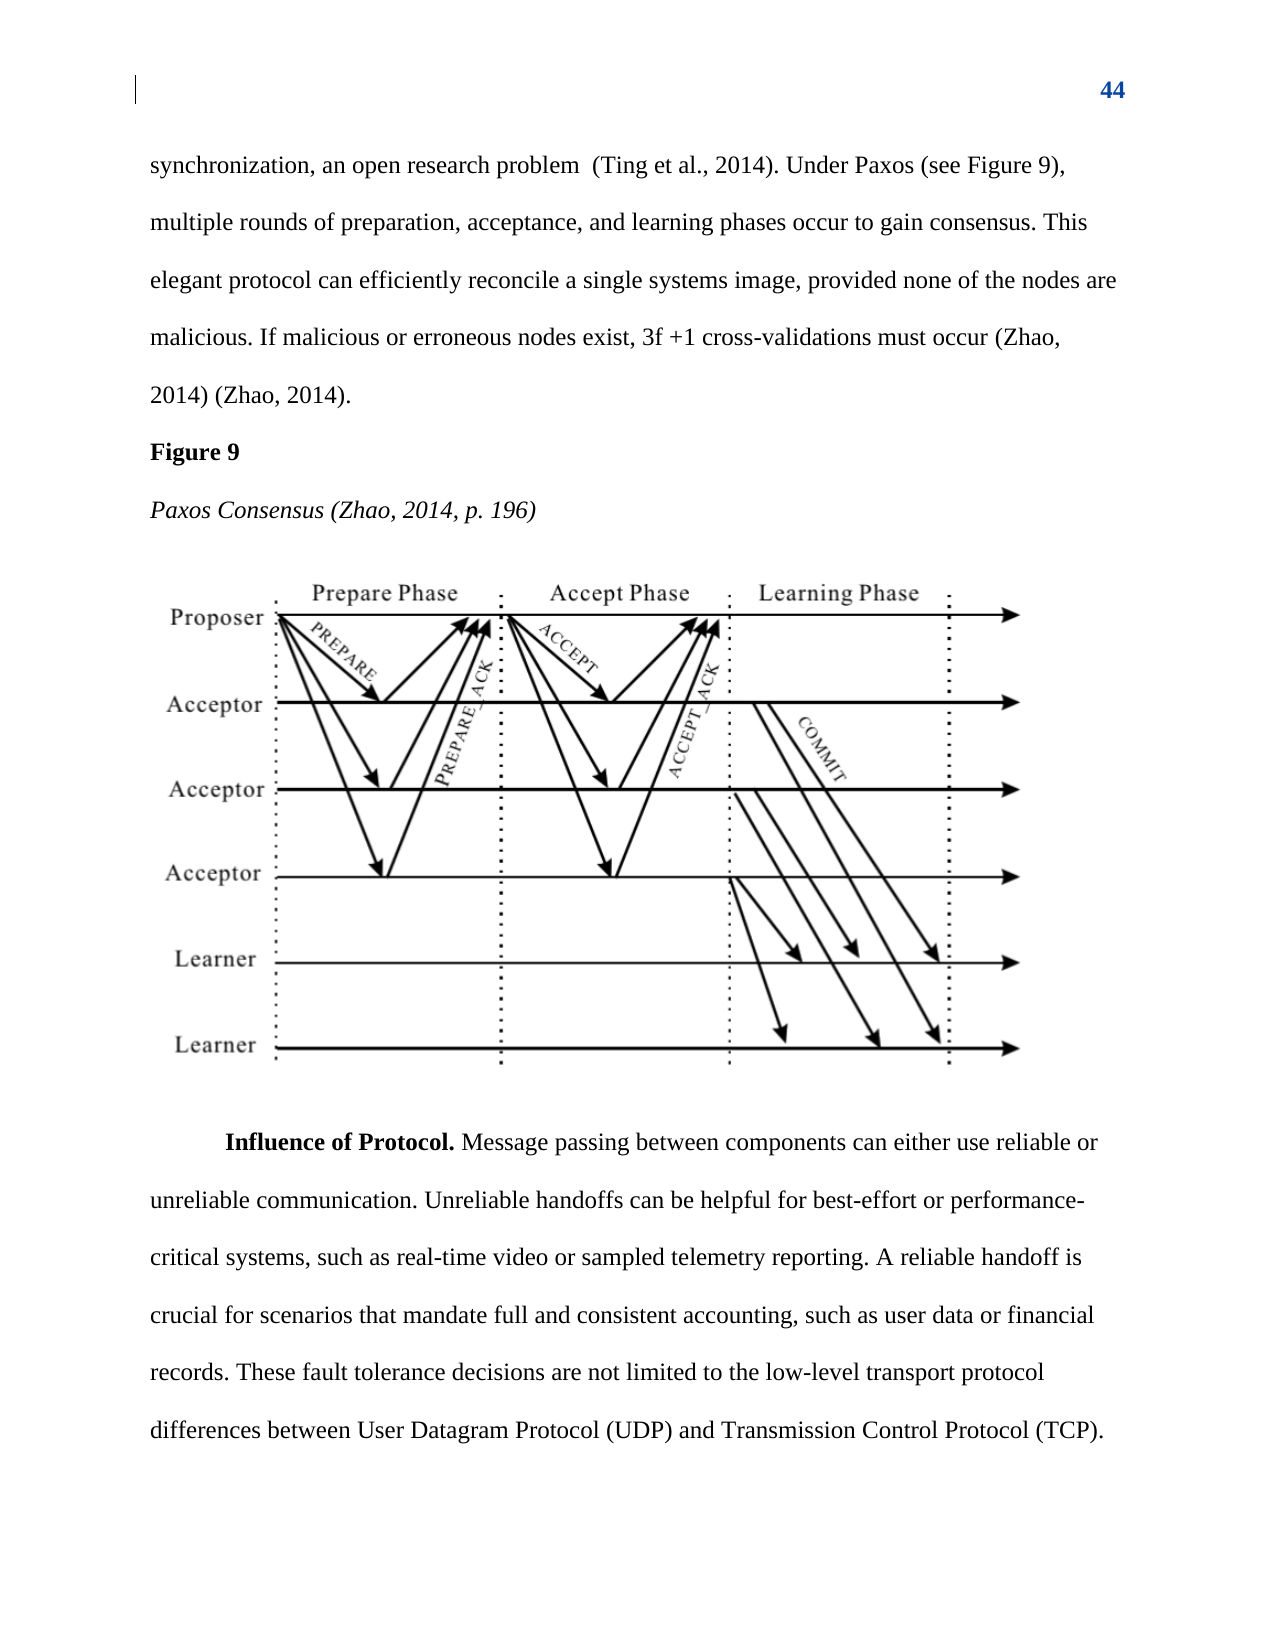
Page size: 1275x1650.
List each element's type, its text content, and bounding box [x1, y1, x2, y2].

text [150, 150, 1125, 409]
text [150, 1127, 1125, 1444]
picture [150, 552, 1075, 1099]
